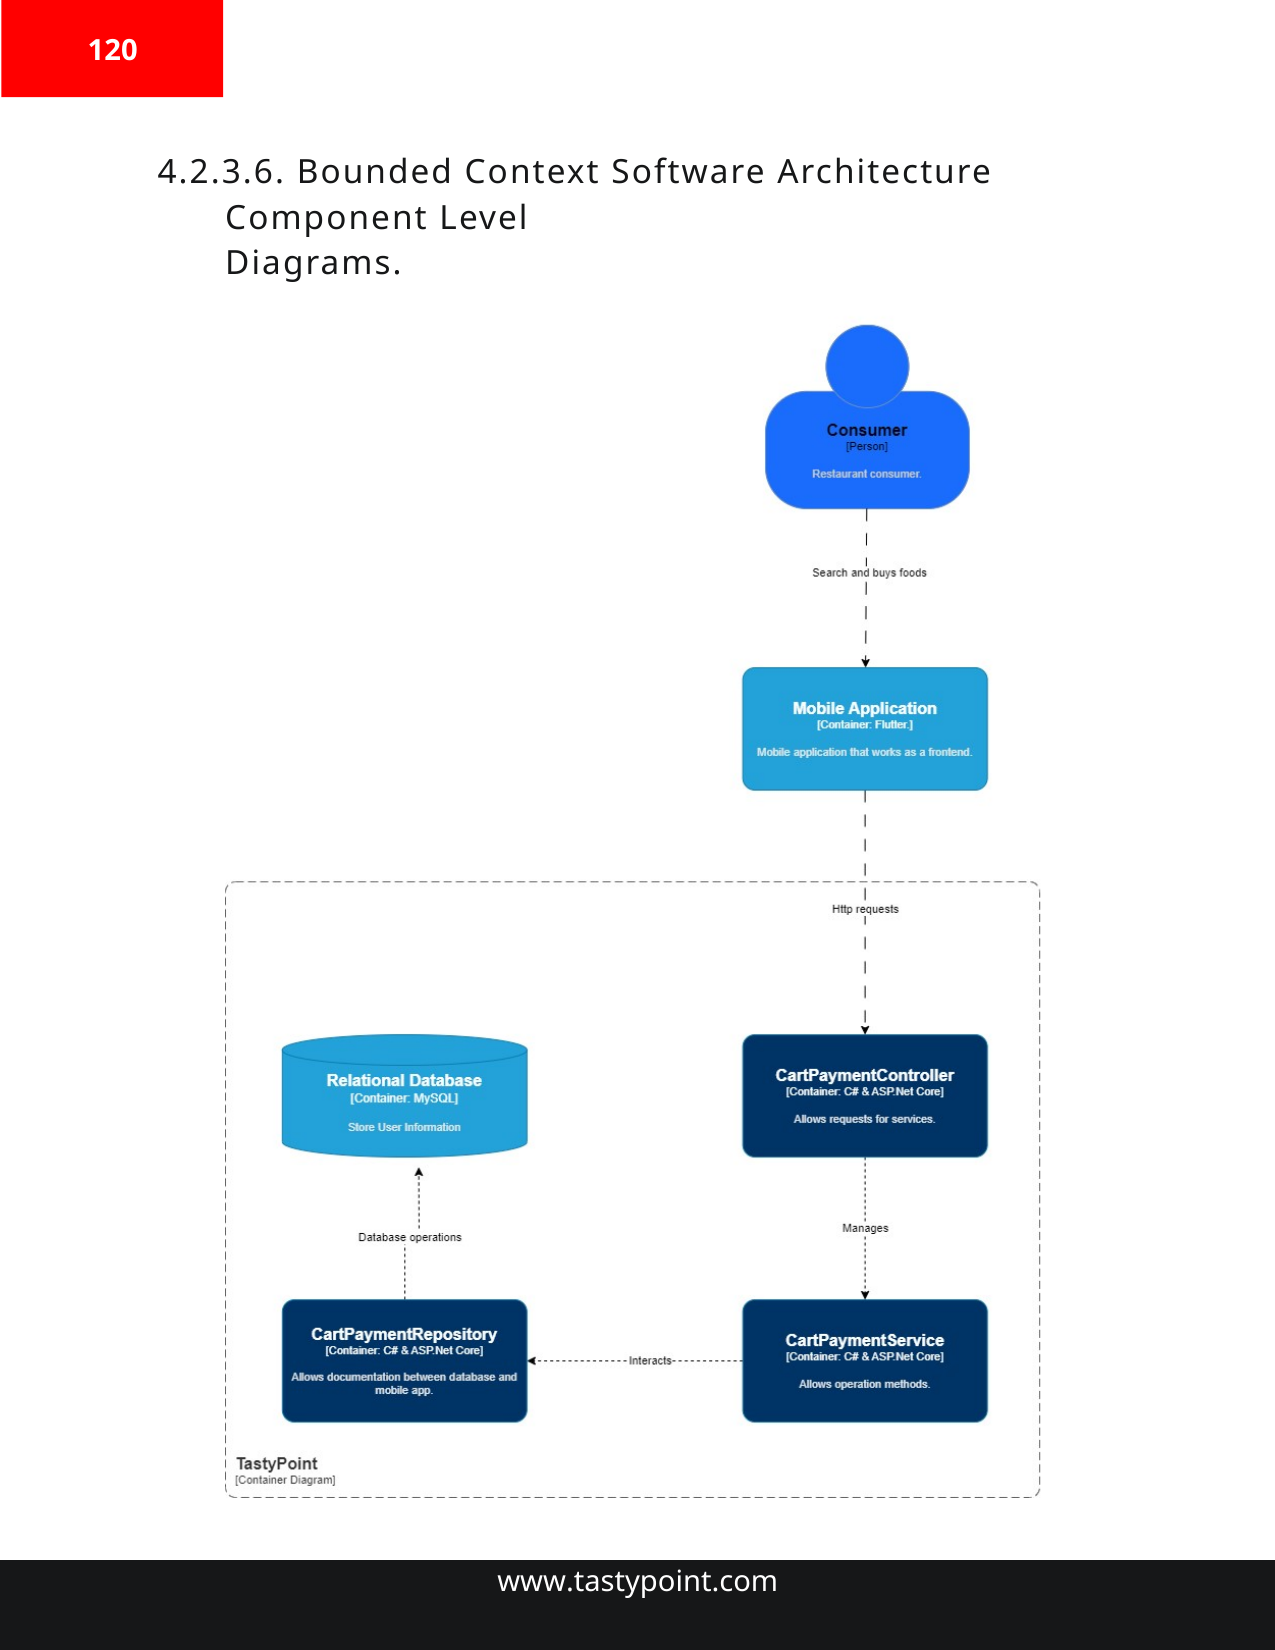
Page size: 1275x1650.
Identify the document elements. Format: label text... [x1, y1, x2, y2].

picture [225, 284, 1082, 1498]
